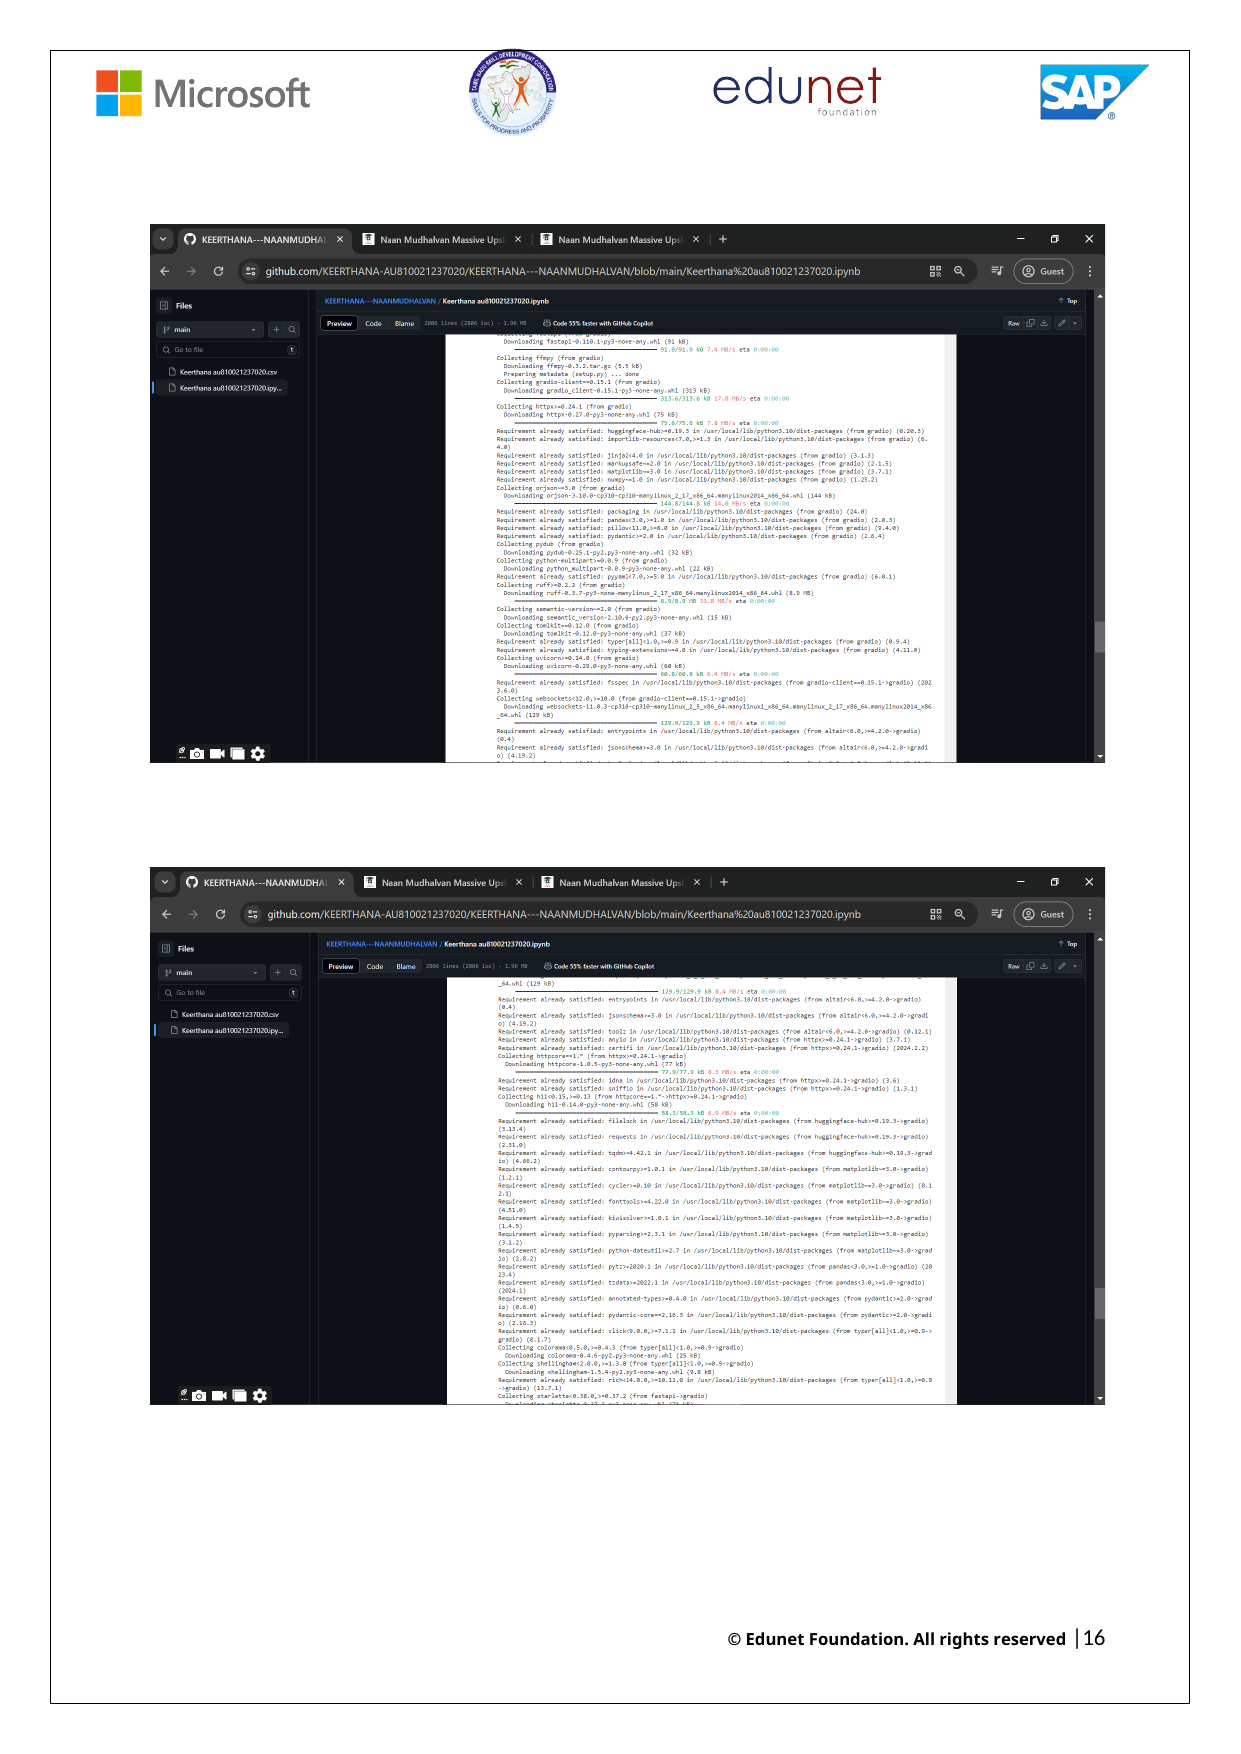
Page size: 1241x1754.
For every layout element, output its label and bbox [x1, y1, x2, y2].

picture [466, 51, 558, 137]
picture [150, 867, 1106, 1405]
picture [1039, 63, 1151, 121]
picture [466, 45, 558, 50]
picture [91, 65, 316, 121]
picture [706, 60, 889, 122]
picture [150, 224, 1106, 763]
